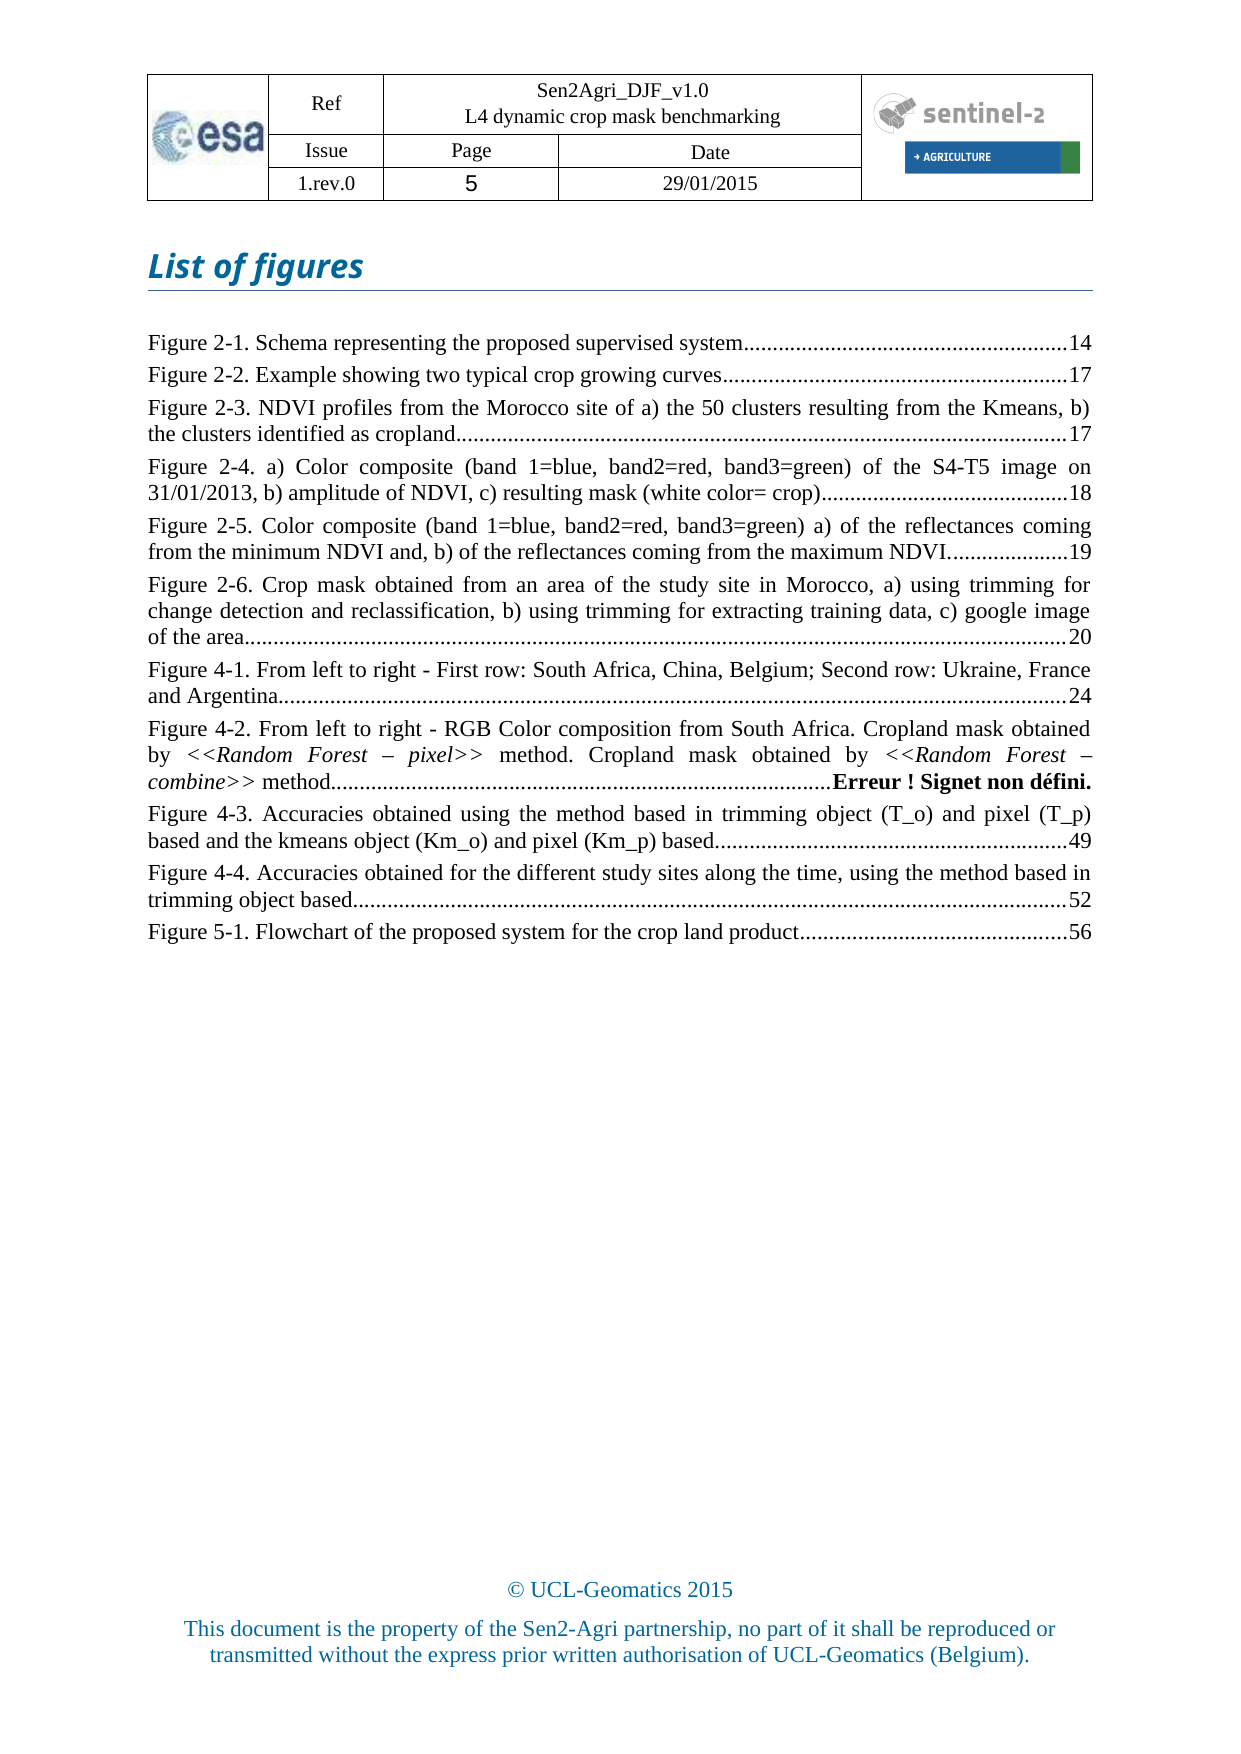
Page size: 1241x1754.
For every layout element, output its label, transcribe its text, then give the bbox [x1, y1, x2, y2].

text Figure 4-1. From left to right - First row: South Africa, China, Belgium; Second row: Ukraine, France and Argentina 24 [148, 656, 1093, 709]
text Figure 2-4. a) Color composite (band 1=blue, band2=red, band3=green) of the S4-T5 image on 31/01/2013, b) amplitude of NDVI, c) resulting mask (white color= crop) 18 [148, 453, 1093, 506]
picture [151, 110, 265, 165]
picture [564, 1651, 570, 1658]
text Figure 4-4. Accuracies obtained for the different study sites along the time, using the method based in trimming object based. 52 [148, 859, 1093, 912]
text Figure 2-2. Example showing two typical crop growing curves 17 [148, 361, 1093, 388]
text List of figures [148, 243, 1093, 290]
text Figure 2-6. Crop mask obtained from an area of the study site in Morocco, a) using trimming for change detection and reclassification, b) using trimming for extracting training data, c) google image of the area 20 [148, 571, 1093, 650]
text Figure 2-3. NDVI profiles from the Morocco site of a) the 50 clusters resulting from the Kmeans, b) the clusters identified as cropland 17 [148, 394, 1093, 447]
text Figure 5-1. Flowchart of the proposed system for the crop land product 56 [148, 918, 1093, 944]
text Figure 2-1. Schema representing the proposed supervised system 14 [148, 329, 1093, 355]
picture [873, 93, 1080, 174]
text Figure 4-2. From left to right - RGB Color composition from South Africa. Cropland mask obtained by <<Random Forest – pixel>> method. Cropland mask obtained by <<Random Forest – combine>> method Erreur ! Signet non défini. [148, 715, 1093, 794]
text Figure 2-5. Color composite (band 1=blue, band2=red, band3=green) a) of the reflectances coming from the minimum NDVI and, b) of the reflectances coming from the maximum NDVI. 19 [148, 512, 1093, 564]
picture [508, 1582, 523, 1597]
text Figure 4-3. Accuracies obtained using the method based in trimming object (T_o) and pixel (T_p) based and the kmeans object (Km_o) and pixel (Km_p) based. 49 [148, 800, 1093, 853]
